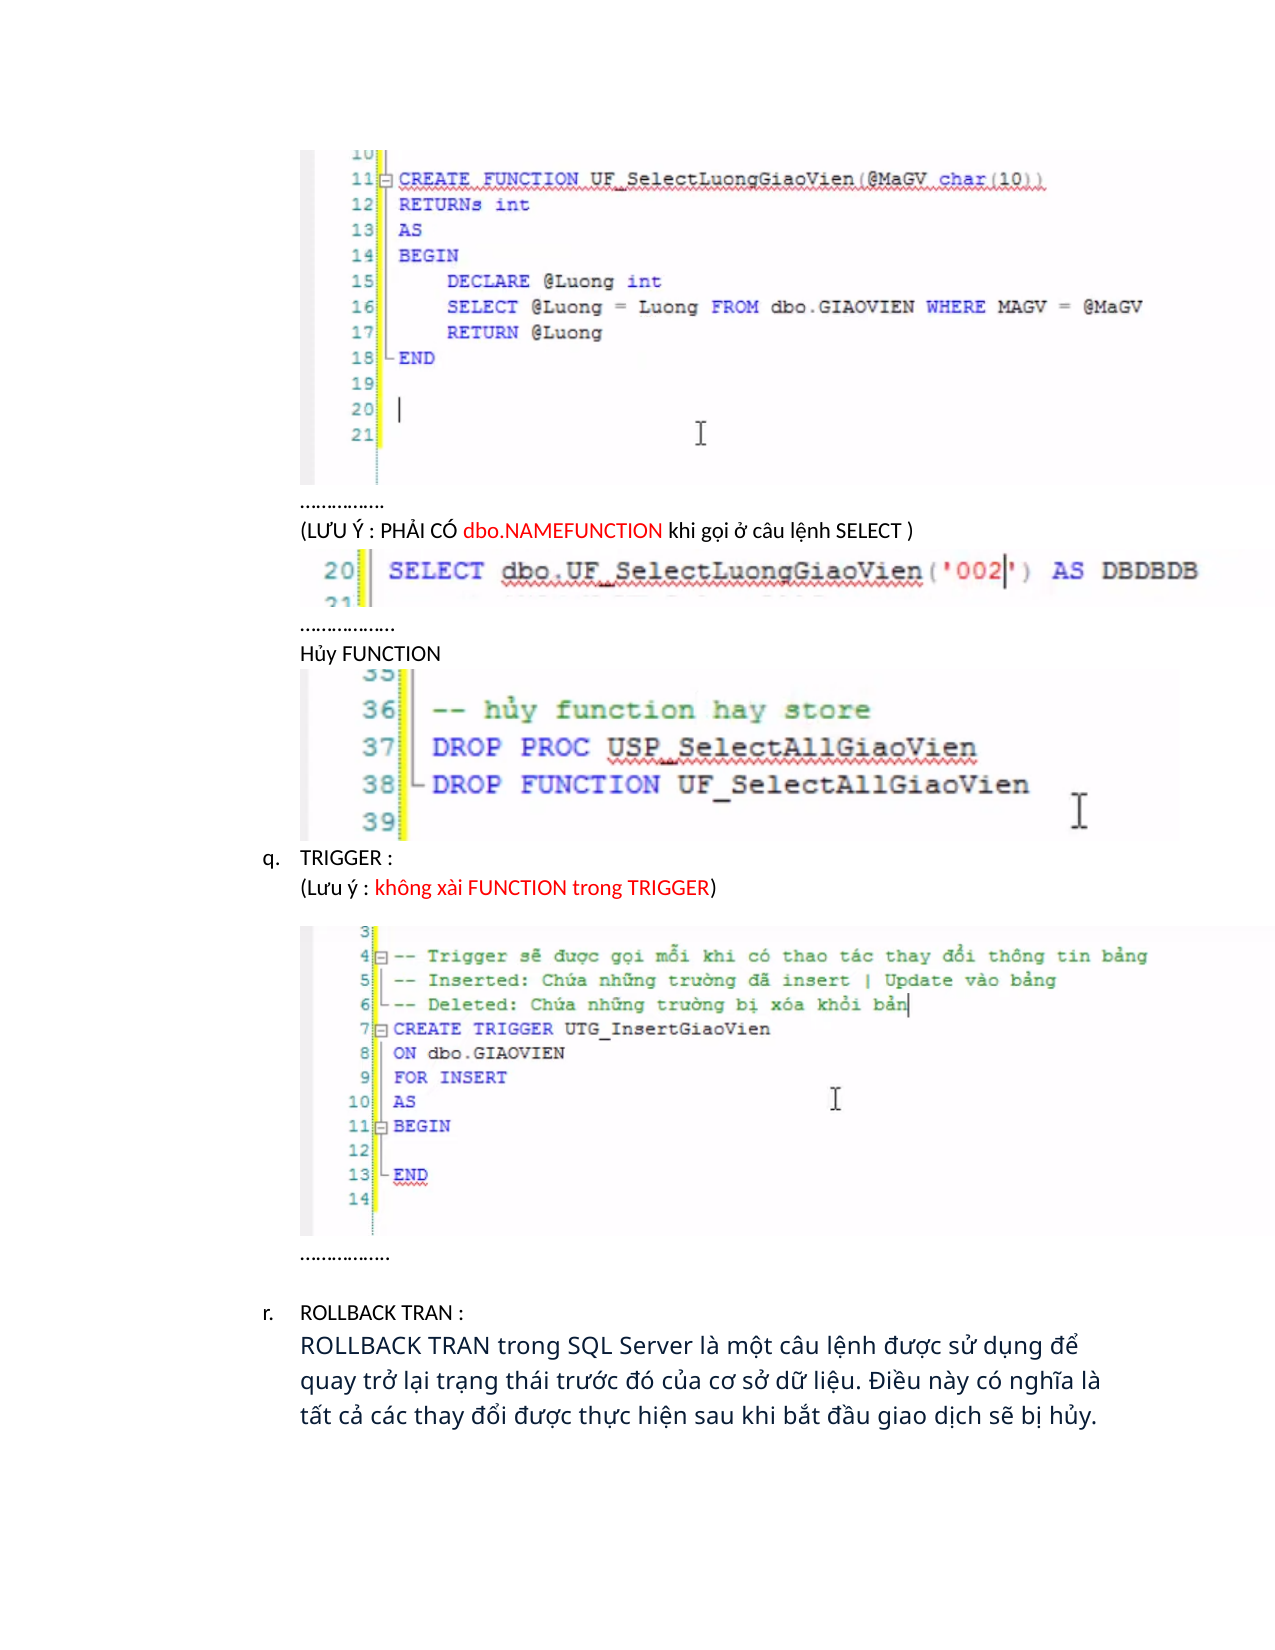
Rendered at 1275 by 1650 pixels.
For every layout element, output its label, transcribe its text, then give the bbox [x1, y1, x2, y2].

picture [300, 150, 1275, 485]
picture [300, 926, 1275, 1236]
picture [300, 669, 1180, 841]
picture [300, 549, 1275, 607]
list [262, 150, 1125, 841]
list ROLLBACK TRAN : ROLLBACK TRAN trong SQL Server là một câu lệnh được sử dụng để quay trở lại trạng thái trước đó của cơ sở dữ liệu. Điều này có nghĩa là tất cả các thay đổi được thực hiện sau khi bắt đầu giao dịch sẽ bị hủy. [262, 1298, 1125, 1462]
